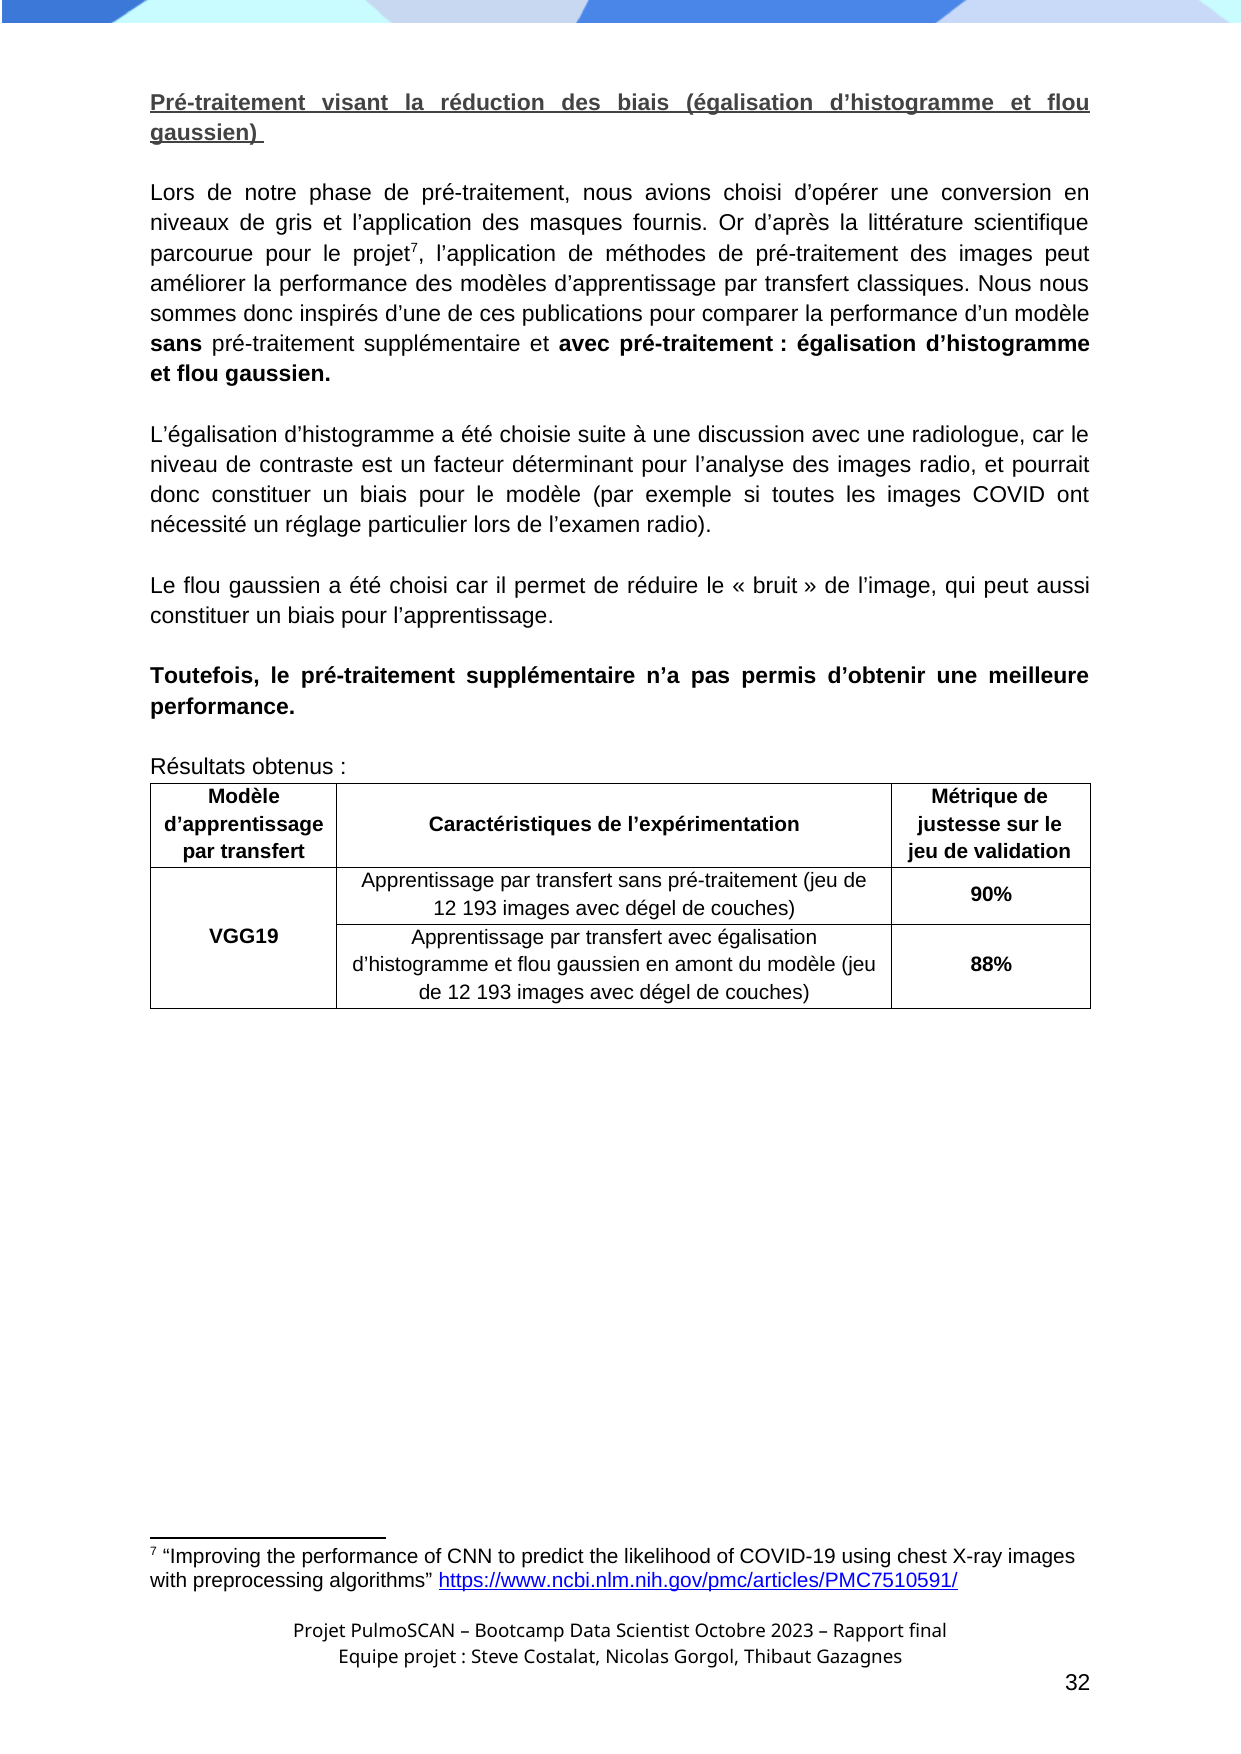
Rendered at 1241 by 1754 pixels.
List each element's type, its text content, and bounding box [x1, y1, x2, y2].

table_cell 90% [892, 868, 1090, 923]
text Le flou gaussien a été choisi car il permet de réduire le « bruit » de l’image, qui peut aussi constituer un biais pour l’apprentissage. [150, 572, 1090, 628]
picture [3, 0, 1241, 23]
text Toutefois, le pré-traitement supplémentaire n’a pas permis d’obtenir une meilleure performance. [150, 662, 1090, 719]
table_cell 88% [892, 925, 1090, 1007]
table_header Caractéristiques de l’expérimentation [337, 784, 891, 867]
text Pré-traitement visant la réduction des biais (égalisation d’histogramme et flou gaussien) [150, 88, 1090, 111]
text Pré-traitement visant la réduction des biais (égalisation d’histogramme et flou gaussien) [150, 113, 1090, 145]
table_header Modèle d’apprentissage par transfert [151, 784, 336, 867]
table_cell VGG19 [151, 868, 336, 1007]
table_cell Apprentissage par transfert avec égalisation d’histogramme et flou gaussien en amont du modèle (jeu de 12 193 images avec dégel de couches) [337, 925, 891, 1007]
text L’égalisation d’histogramme a été choisie suite à une discussion avec une radiologue, car le niveau de contraste est un facteur déterminant pour l’analyse des images radio, et pourrait donc constituer un biais pour le modèle (par exemple si toutes les images COVID ont nécessité un réglage particulier lors de l’examen radio). [150, 421, 1090, 538]
text Lors de notre phase de pré-traitement, nous avions choisi d’opérer une conversion en niveaux de gris et l’application des masques fournis. Or d’après la littérature scientifique parcourue pour le projet, l’application de méthodes de pré-traitement des images peut améliorer la performance des modèles d’apprentissage par transfert classiques. Nous nous sommes donc inspirés d’une de ces publications pour comparer la performance d’un modèle sans pré-traitement supplémentaire et avec pré-traitement : égalisation d’histogramme et flou gaussien. [150, 179, 1090, 387]
table_cell Apprentissage par transfert sans pré-traitement (jeu de 12 193 images avec dégel de couches) [337, 868, 891, 923]
table_header Métrique de justesse sur le jeu de validation [892, 784, 1090, 867]
text Résultats obtenus : [150, 753, 1090, 779]
